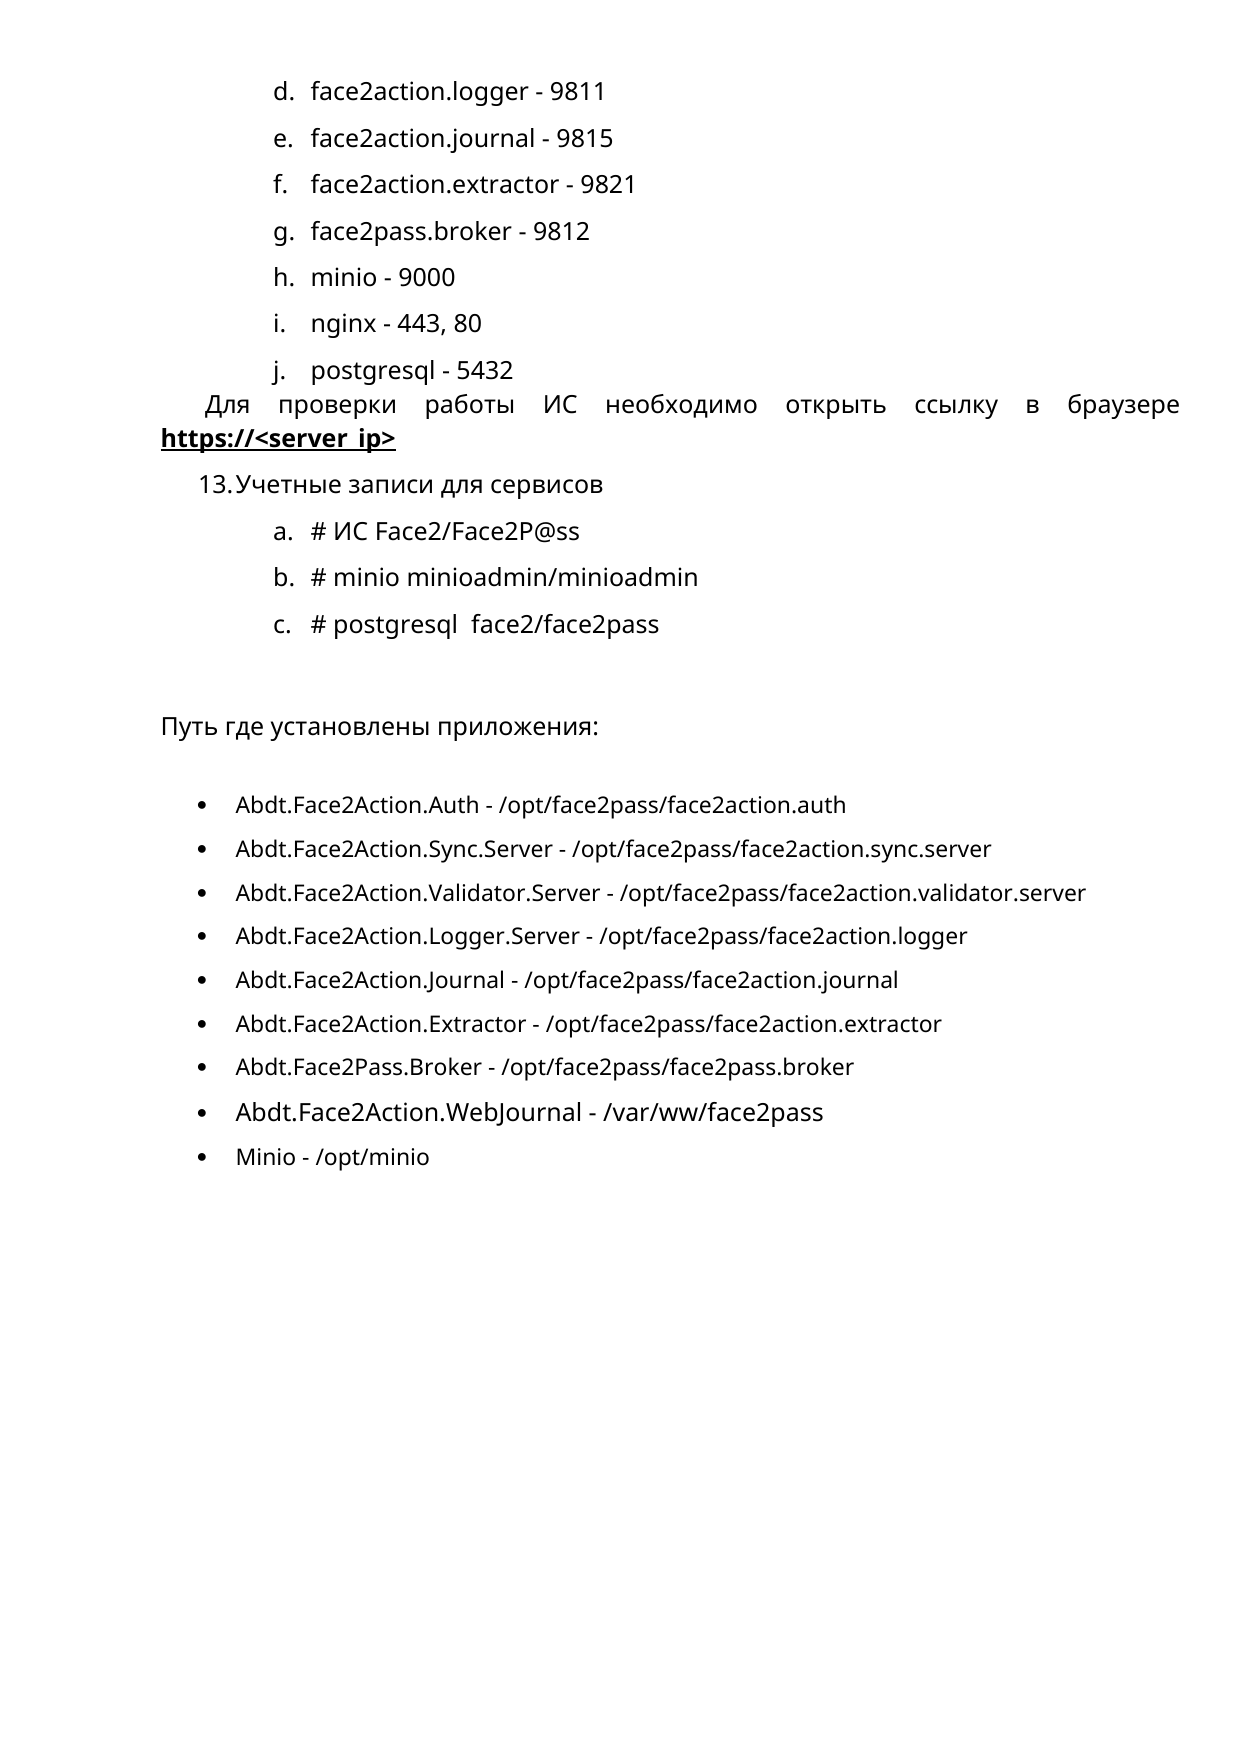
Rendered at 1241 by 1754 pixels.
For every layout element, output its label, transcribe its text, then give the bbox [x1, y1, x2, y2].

list Для проверки работы ИС необходимо открыть ссылку в браузере https://<server_ip> [160, 387, 1181, 455]
list Minio - /opt/minio [198, 1141, 1181, 1172]
list face2action.extractor - 9821 [273, 167, 1181, 201]
list face2action.logger - 9811 [273, 74, 1181, 108]
list Abdt.Face2Action.WebJournal - /var/ww/face2pass [198, 1095, 1181, 1129]
list face2pass.broker - 9812 [273, 213, 1181, 247]
list Учетные записи для сервисов [198, 467, 1181, 501]
list nginx - 443, 80 [273, 306, 1181, 340]
list Abdt.Face2Pass.Broker - /opt/face2pass/face2pass.broker [198, 1051, 1181, 1082]
list minio - 9000 [273, 260, 1181, 294]
list Abdt.Face2Action.Extractor - /opt/face2pass/face2action.extractor [198, 1007, 1181, 1039]
list postgresql - 5432 [273, 353, 1181, 387]
list Abdt.Face2Action.Validator.Server - /opt/face2pass/face2action.validator.server [198, 877, 1181, 908]
list # ИС Face2/Face2P@ss [273, 514, 1181, 548]
list # postgresql face2/face2pass [273, 607, 1181, 641]
list face2action.journal - 9815 [273, 120, 1181, 154]
list # minio minioadmin/minioadmin [273, 560, 1181, 594]
list Abdt.Face2Action.Journal - /opt/face2pass/face2action.journal [198, 964, 1181, 995]
text Путь где установлены приложения: [160, 709, 1181, 743]
list Abdt.Face2Action.Logger.Server - /opt/face2pass/face2action.logger [198, 920, 1181, 951]
list Abdt.Face2Action.Sync.Server - /opt/face2pass/face2action.sync.server [198, 833, 1181, 864]
list Abdt.Face2Action.Auth - /opt/face2pass/face2action.auth [198, 789, 1181, 821]
